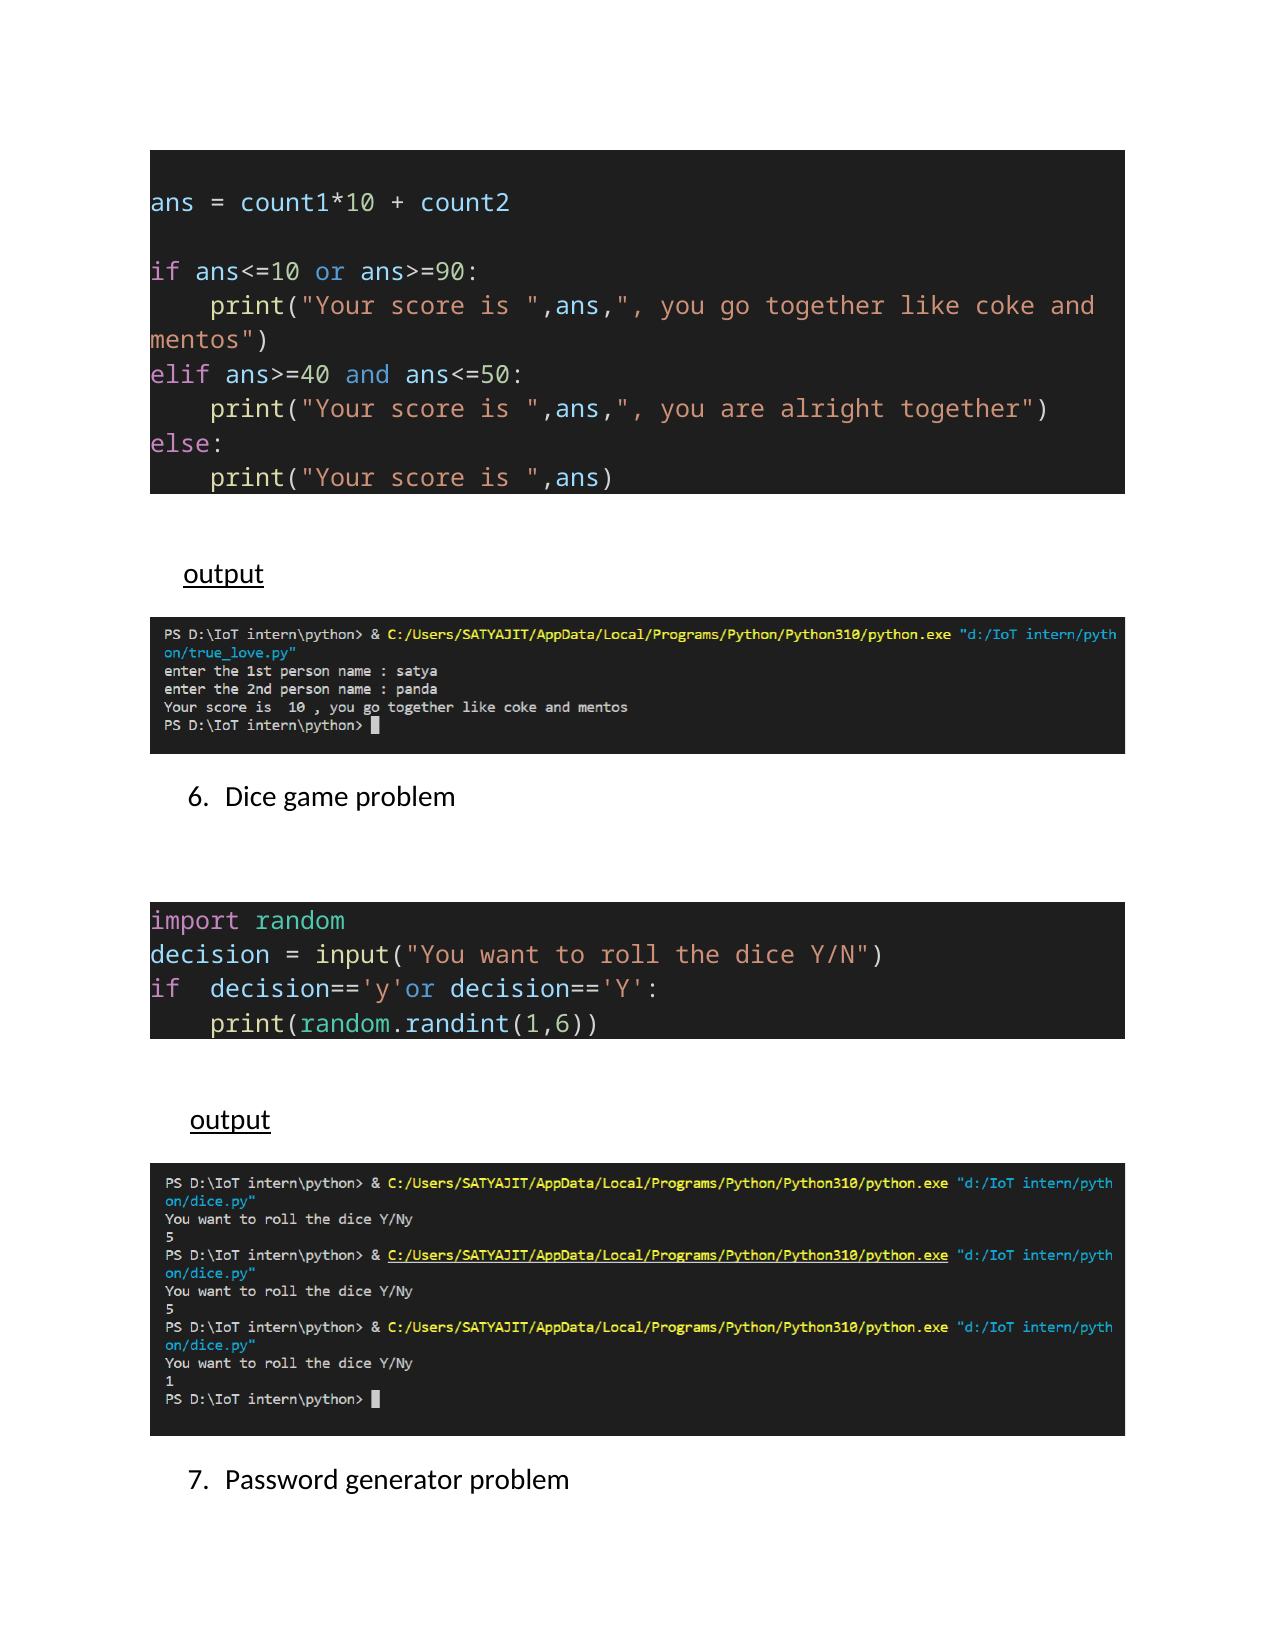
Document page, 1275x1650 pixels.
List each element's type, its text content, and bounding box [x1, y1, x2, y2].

text print("Your score is ",ans) [150, 459, 1125, 494]
text output [150, 1101, 1125, 1137]
list Dice game problem [187, 778, 1125, 814]
text decision = input("You want to roll the dice Y/N") [150, 936, 1125, 971]
picture [150, 1163, 1125, 1436]
list Password generator problem [187, 1461, 1125, 1496]
text import random [150, 902, 1125, 936]
text ans = count1*10 + count2 [150, 184, 1125, 219]
text print("Your score is ",ans,", you go together like coke and mentos") [150, 287, 1125, 356]
text else: [150, 425, 1125, 459]
text print(random.randint(1,6)) [150, 1005, 1125, 1039]
text if decision=='y'or decision=='Y': [150, 971, 1125, 1005]
text if ans<=10 or ans>=90: [150, 253, 1125, 287]
text output [150, 556, 1125, 591]
picture [150, 617, 1125, 754]
text print("Your score is ",ans,", you are alright together") [150, 391, 1125, 425]
text elif ans>=40 and ans<=50: [150, 356, 1125, 391]
